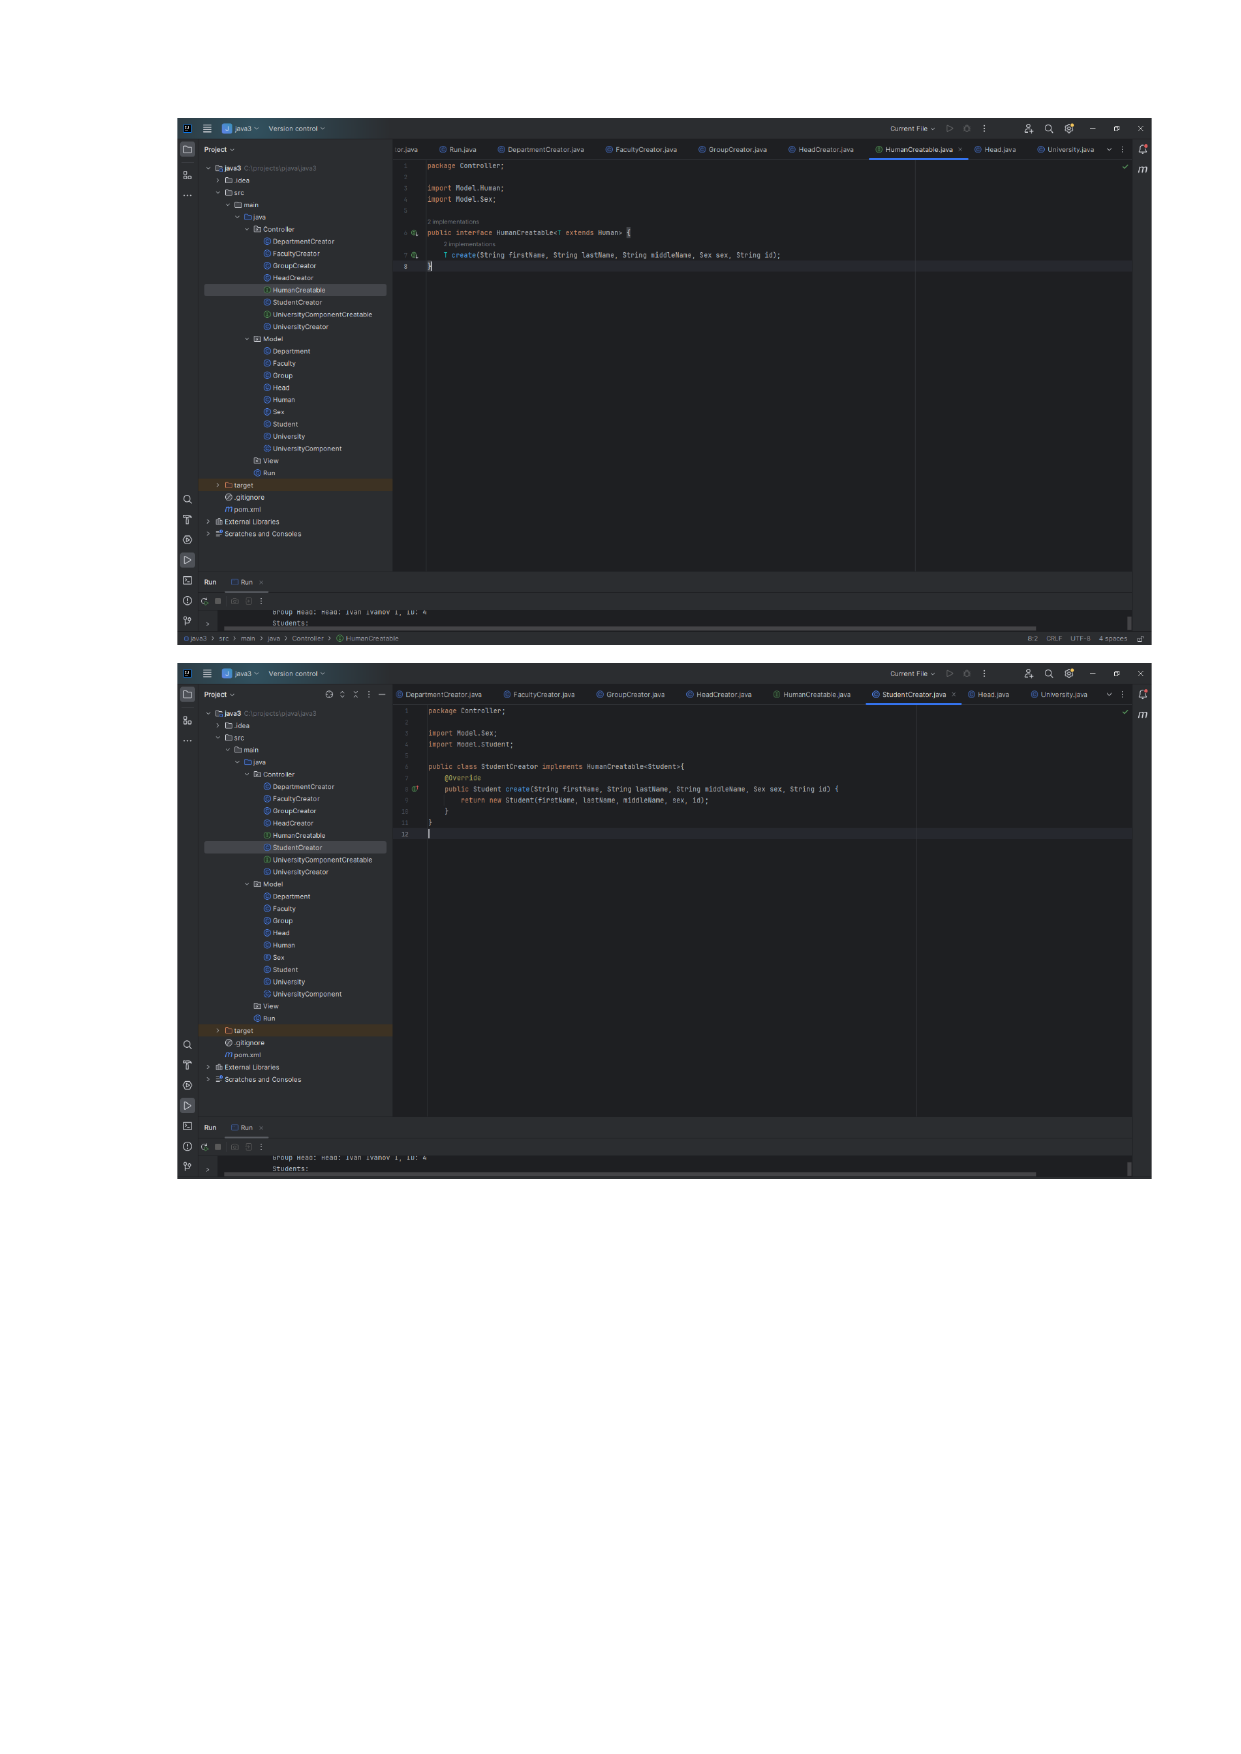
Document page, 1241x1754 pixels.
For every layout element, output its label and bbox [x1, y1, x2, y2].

picture [177, 118, 1152, 645]
picture [177, 663, 1152, 1179]
